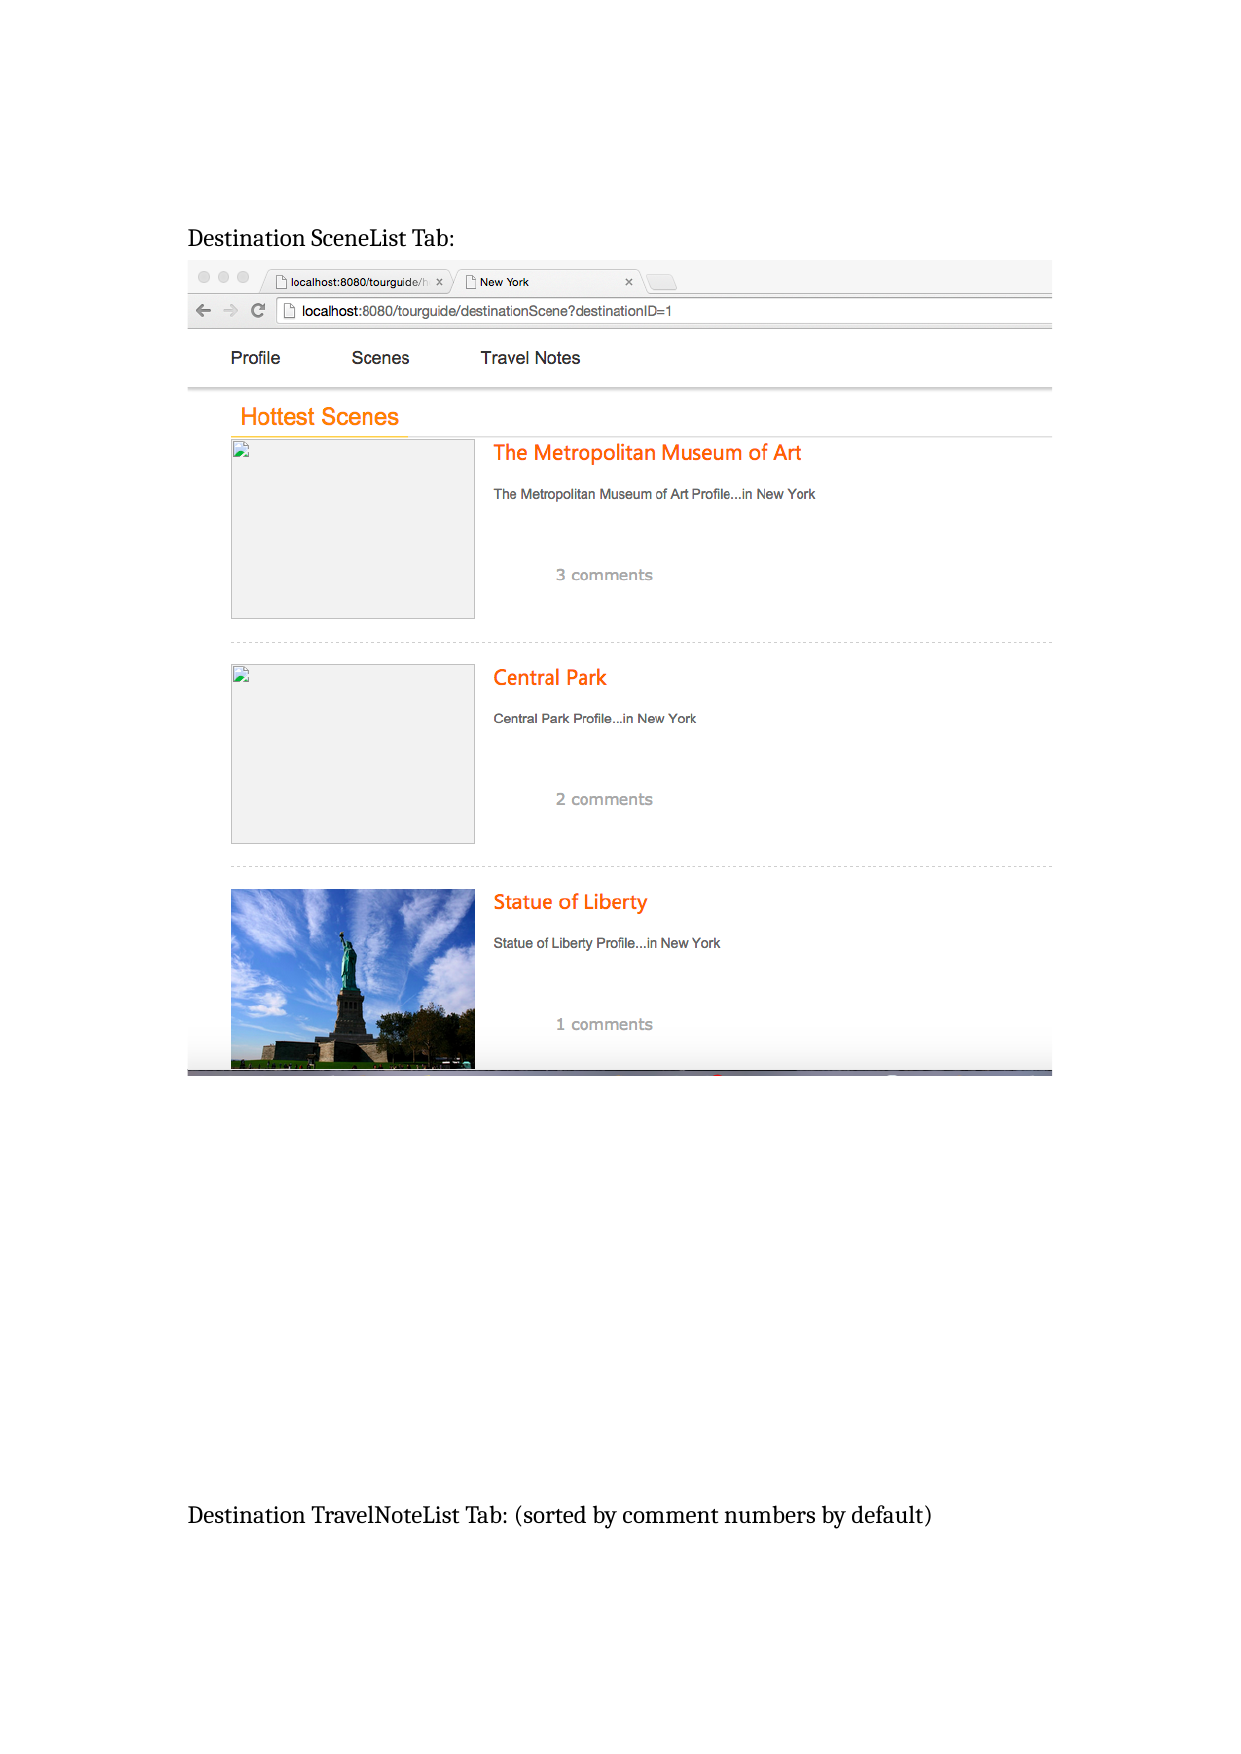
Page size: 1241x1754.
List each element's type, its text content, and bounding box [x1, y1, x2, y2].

text Destination TravelNoteList Tab: (sorted by comment numbers by default) [187, 1494, 1053, 1538]
picture [187, 260, 1053, 1076]
text Destination SceneList Tab: [187, 216, 1053, 260]
